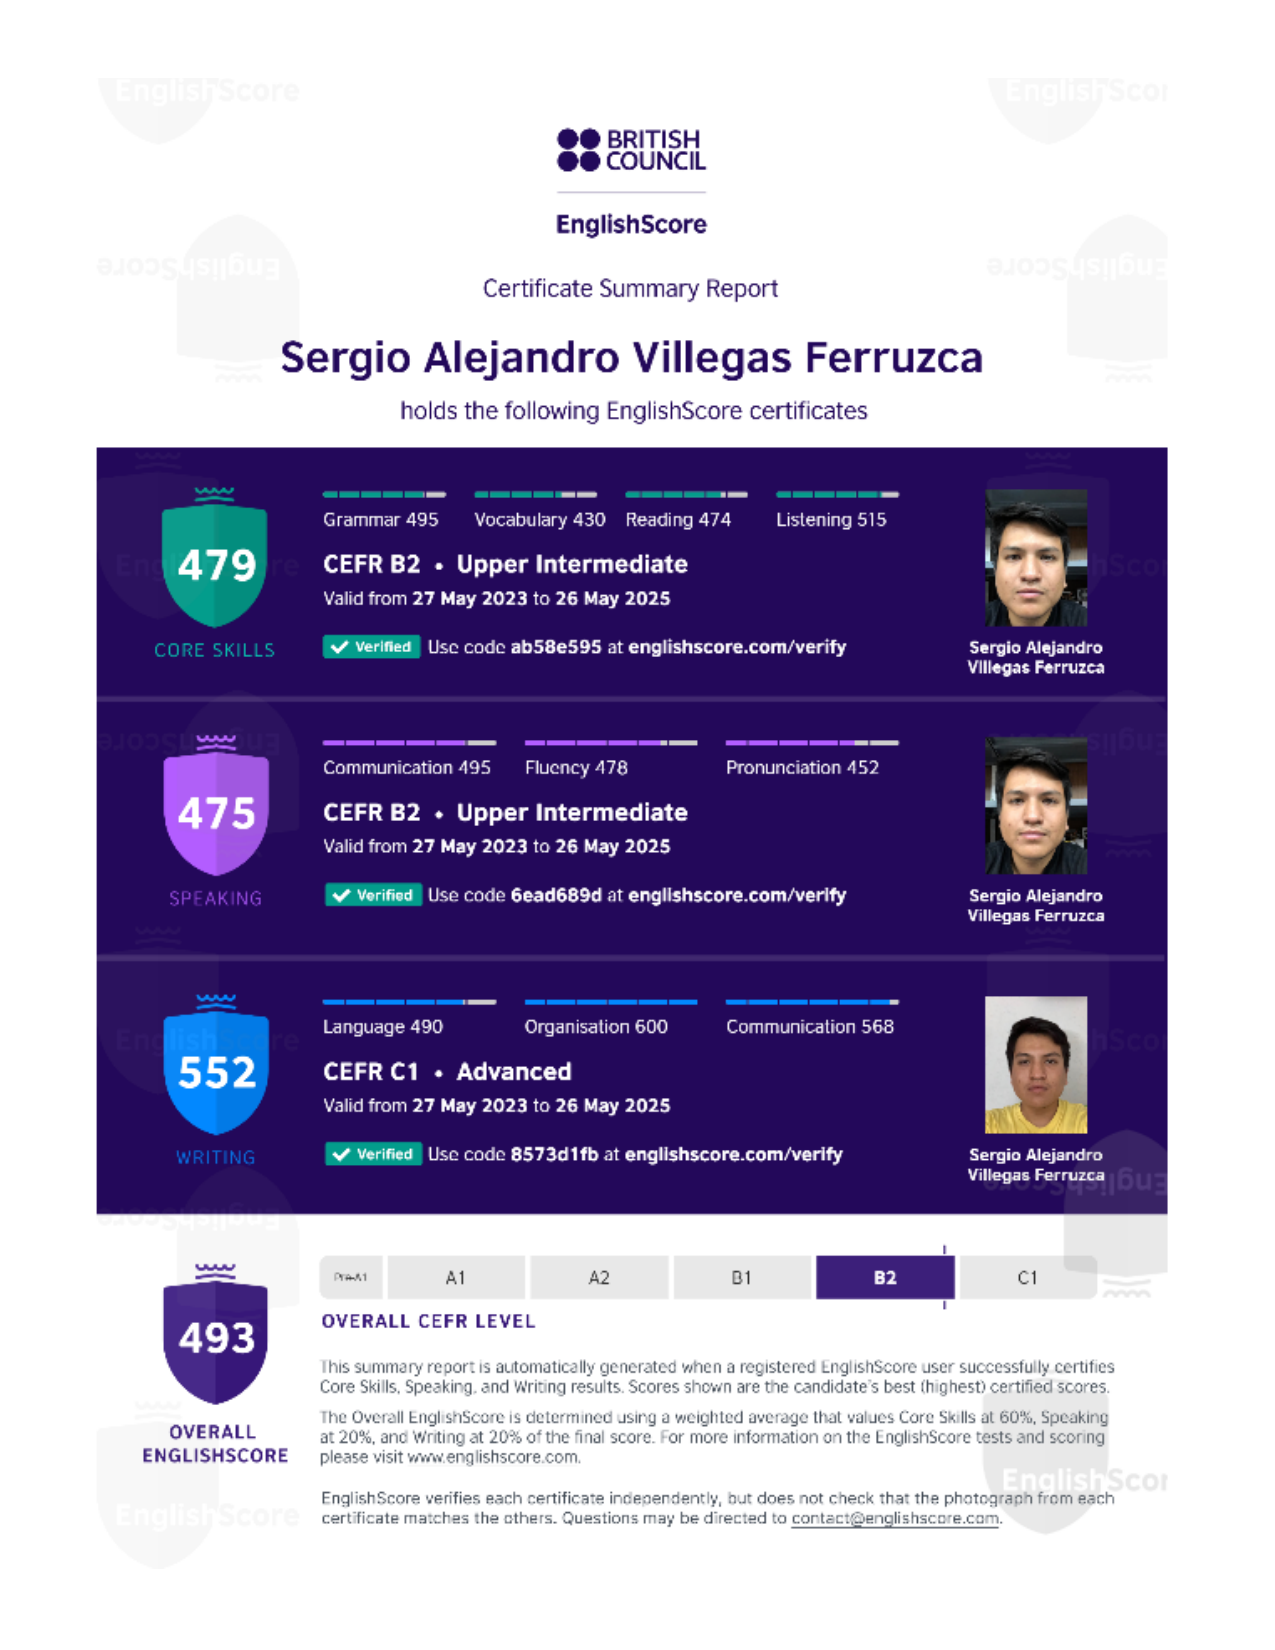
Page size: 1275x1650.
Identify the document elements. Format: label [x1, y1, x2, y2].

picture [87, 78, 1188, 1569]
